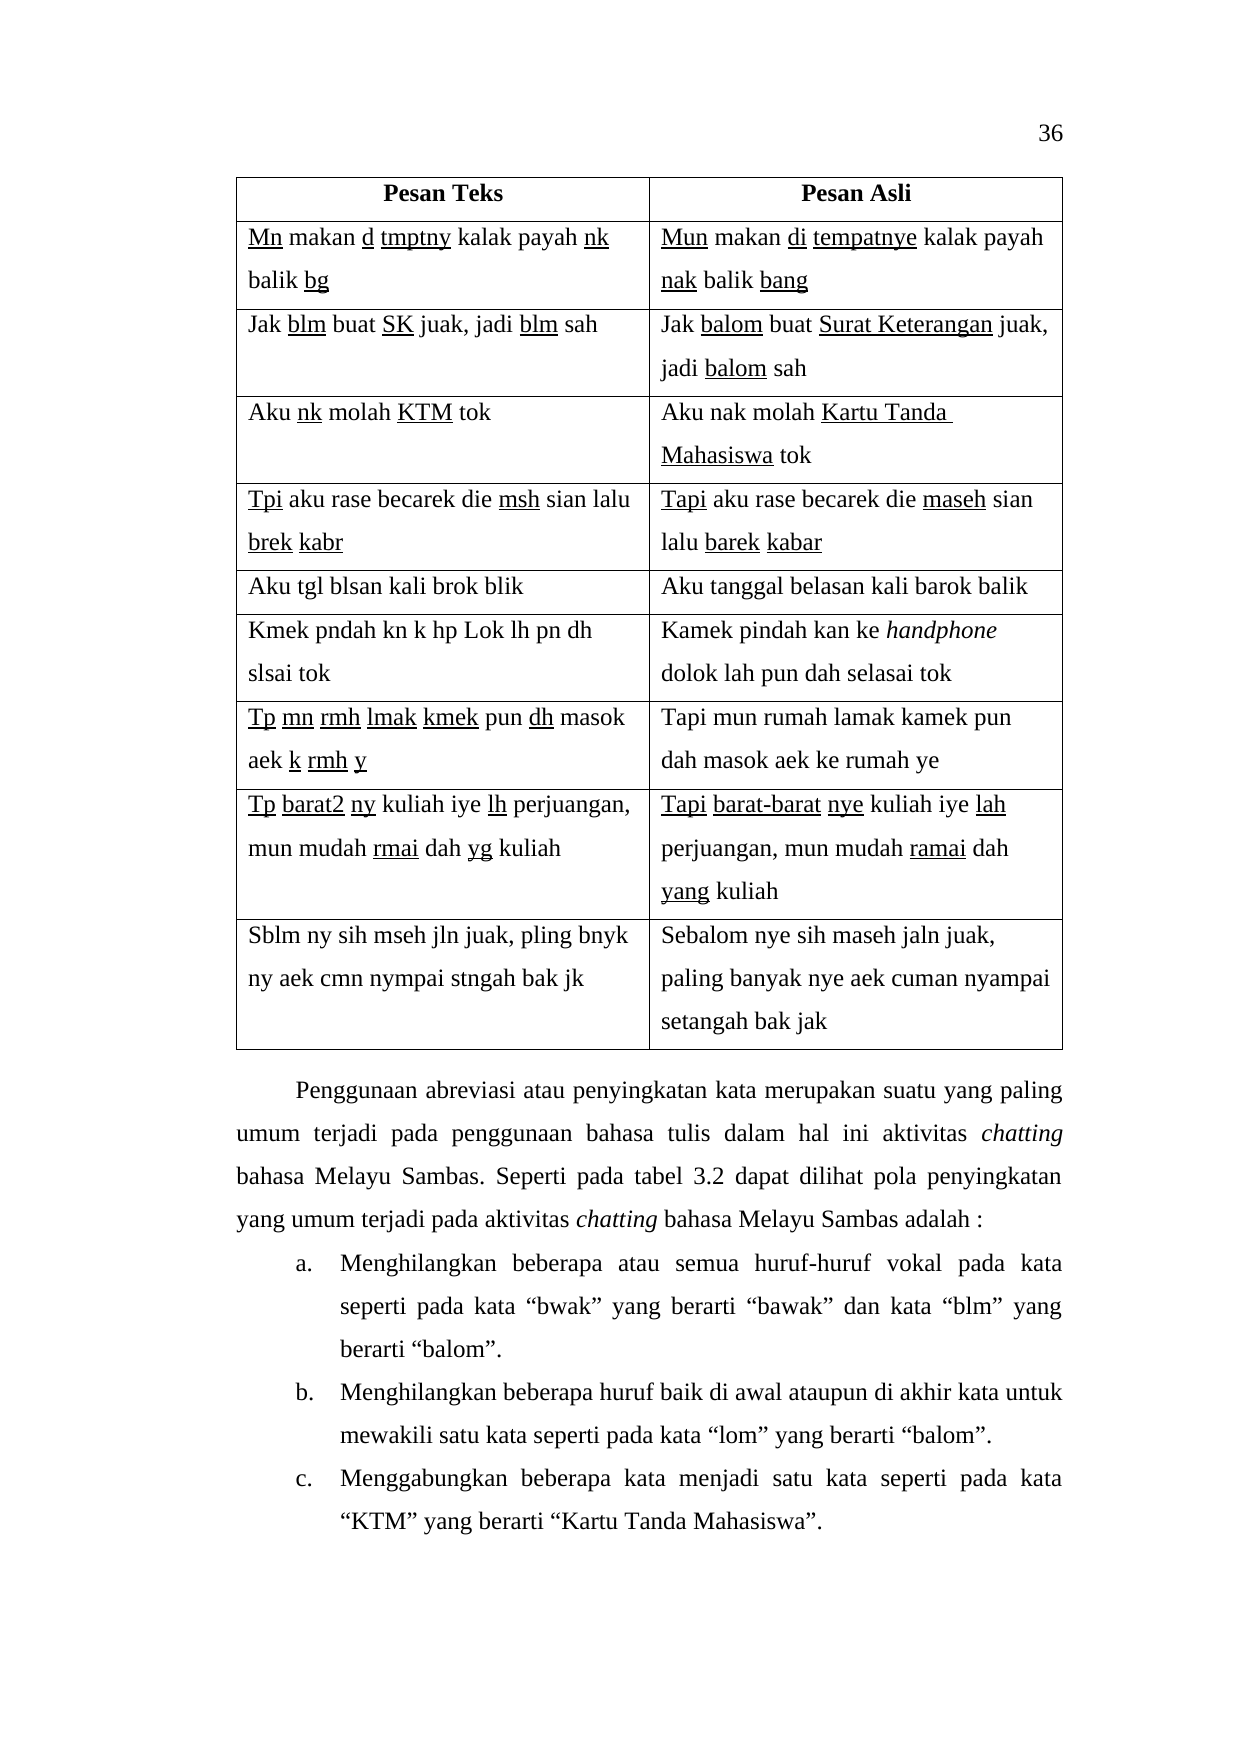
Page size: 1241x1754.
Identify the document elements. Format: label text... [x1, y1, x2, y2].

table_cell Tapi aku rase becarek die maseh sian lalu barek kabar [650, 484, 1062, 570]
table_cell Jak balom buat Surat Keterangan juak, jadi balom sah [650, 310, 1062, 396]
table_header Pesan Asli [650, 178, 1062, 221]
table_cell Sblm ny sih mseh jln juak, pling bnyk ny aek cmn nympai stngah bak jk [237, 920, 649, 1049]
table_cell Tapi barat-barat nye kuliah iye lah perjuangan, mun mudah ramai dah yang kuliah [650, 790, 1062, 919]
table_cell Mun makan di tempatnye kalak payah nak balik bang [650, 222, 1062, 308]
table_cell Tpi aku rase becarek die msh sian lalu brek kabr [237, 484, 649, 570]
table_cell Kmek pndah kn k hp Lok lh pn dh slsai tok [237, 615, 649, 701]
table_cell Kamek pindah kan ke handphone dolok lah pun dah selasai tok [650, 615, 1062, 701]
table_cell Aku tanggal belasan kali barok balik [650, 571, 1062, 614]
table_cell Tp barat2 ny kuliah iye lh perjuangan, mun mudah rmai dah yg kuliah [237, 790, 649, 919]
table_cell Aku nk molah KTM tok [237, 397, 649, 483]
table_cell Aku nak molah Kartu Tanda Mahasiswa tok [650, 397, 1062, 483]
table_header Pesan Teks [237, 178, 649, 221]
list Menggabungkan beberapa kata menjadi satu kata seperti pada kata “KTM” yang berarti “Kartu Tanda Mahasiswa”. [295, 1463, 1063, 1535]
table_cell Mn makan d tmptny kalak payah nk balik bg [237, 222, 649, 308]
list Menghilangkan beberapa atau semua huruf-huruf vokal pada kata seperti pada kata “bwak” yang berarti “bawak” dan kata “blm” yang berarti “balom”. [295, 1248, 1063, 1363]
list Menghilangkan beberapa huruf baik di awal ataupun di akhir kata untuk mewakili satu kata seperti pada kata “lom” yang berarti “balom”. [295, 1377, 1063, 1449]
table_cell Tp mn rmh lmak kmek pun dh masok aek k rmh y [237, 702, 649, 788]
table_cell Sebalom nye sih maseh jaln juak, paling banyak nye aek cuman nyampai setangah bak jak [650, 920, 1062, 1049]
table_cell Jak blm buat SK juak, jadi blm sah [237, 310, 649, 396]
text Penggunaan abreviasi atau penyingkatan kata merupakan suatu yang paling umum terjadi pada penggunaan bahasa tulis dalam hal ini aktivitas chatting bahasa Melayu Sambas. Seperti pada tabel 3.2 dapat dilihat pola penyingkatan yang umum terjadi pada aktivitas chatting bahasa Melayu Sambas adalah : [236, 1075, 1063, 1233]
table_cell Tapi mun rumah lamak kamek pun dah masok aek ke rumah ye [650, 702, 1062, 788]
table_cell Aku tgl blsan kali brok blik [237, 571, 649, 614]
